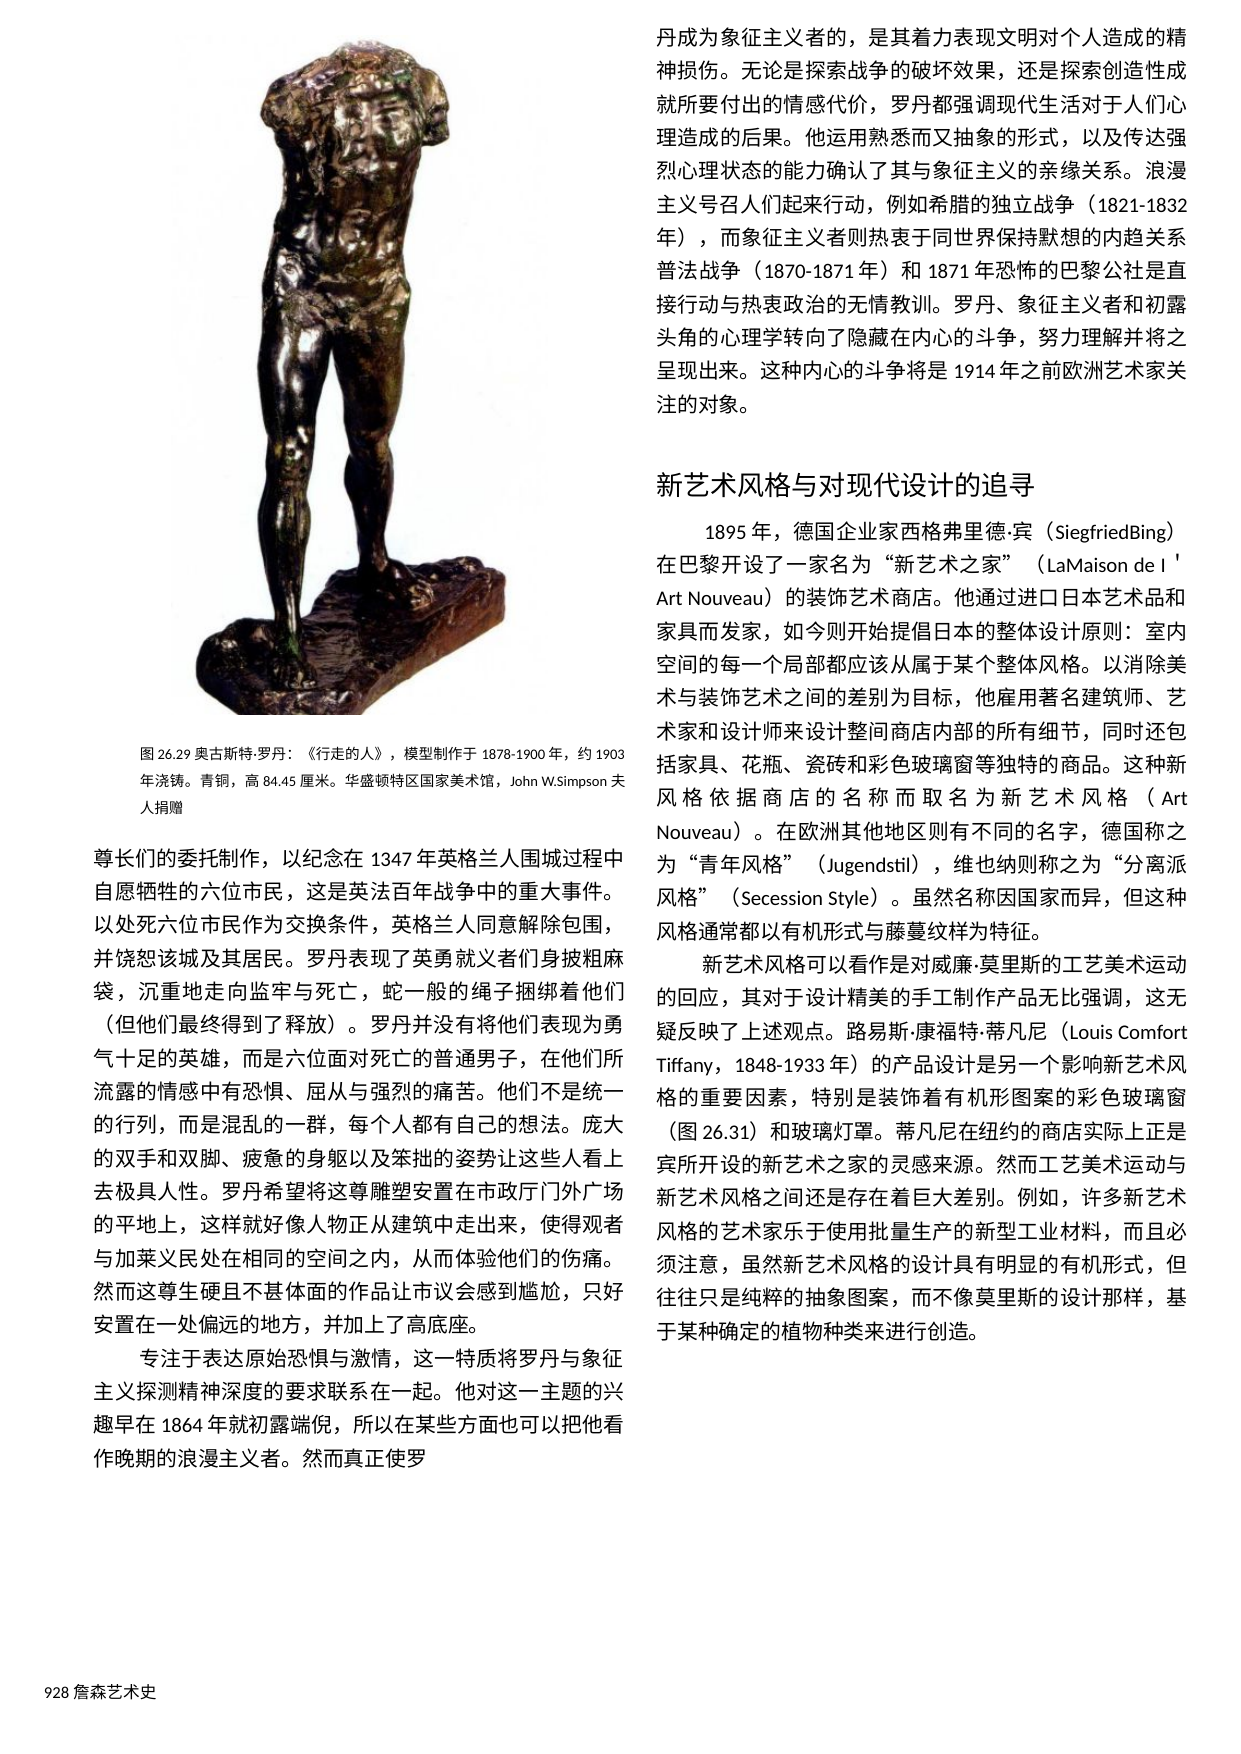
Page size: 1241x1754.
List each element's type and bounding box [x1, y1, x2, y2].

picture [171, 35, 548, 715]
